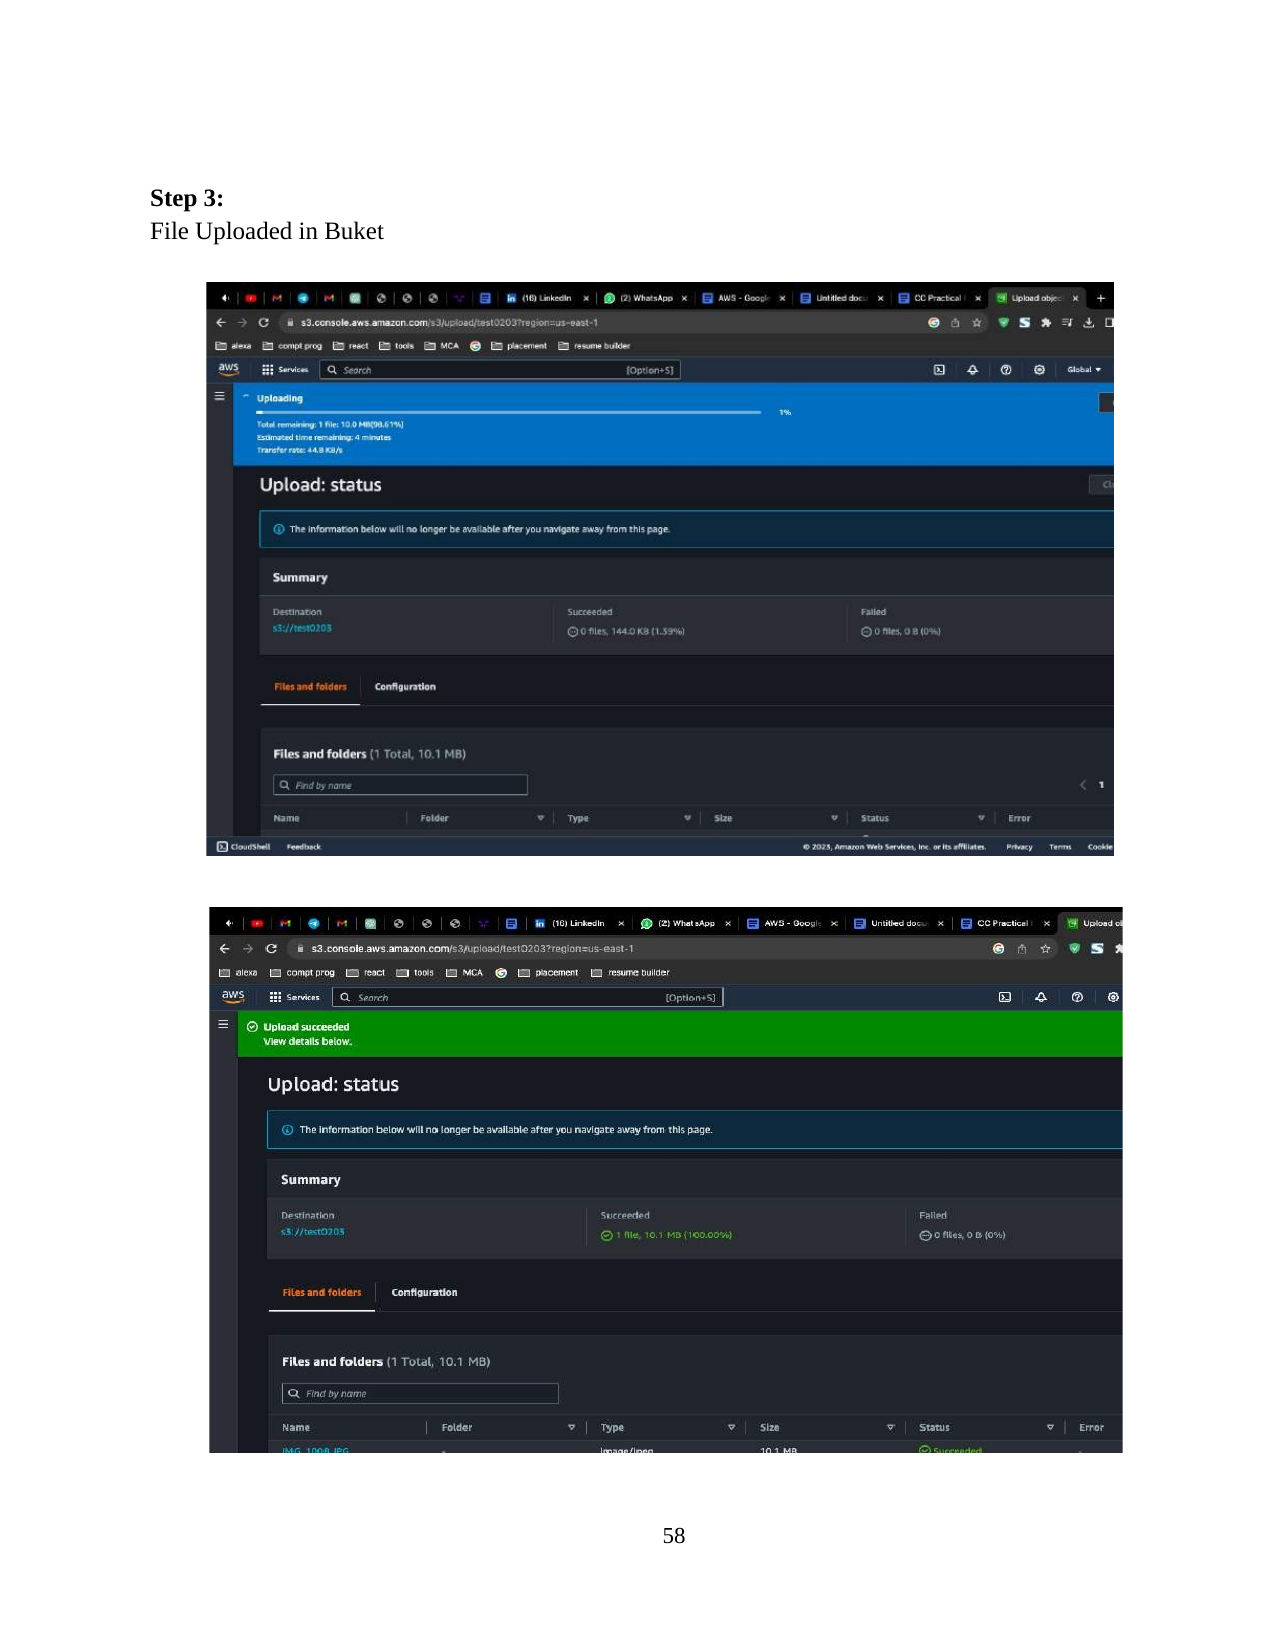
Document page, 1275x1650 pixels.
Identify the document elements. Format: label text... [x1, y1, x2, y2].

picture [209, 907, 1123, 1453]
picture [206, 282, 1114, 856]
text File Uploaded in Buket [150, 216, 1212, 245]
subtitle Step 3: [150, 183, 1212, 212]
